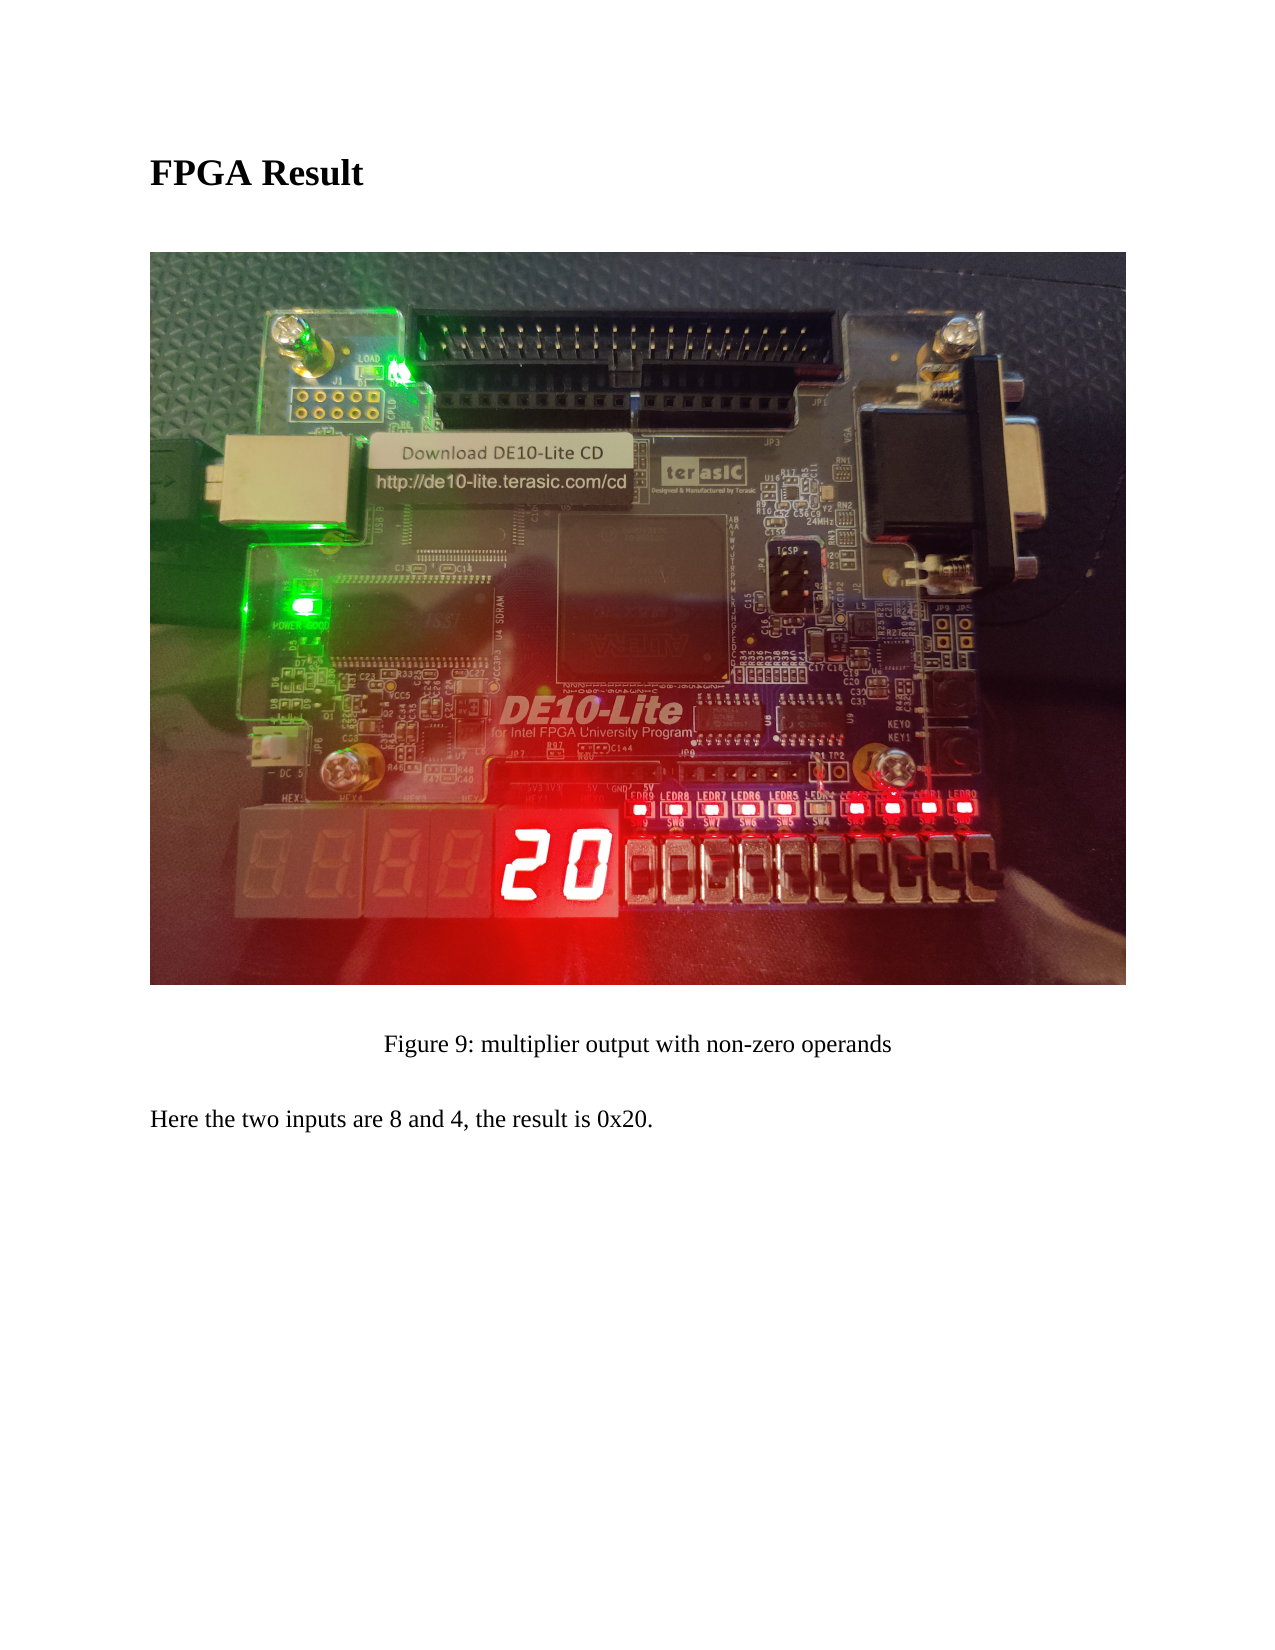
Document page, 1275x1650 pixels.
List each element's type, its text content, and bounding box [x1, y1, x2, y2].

text Figure 9: multiplier output with non-zero operands [150, 1029, 1125, 1058]
text FPGA Result [150, 150, 1125, 193]
picture [150, 252, 1126, 985]
text Here the two inputs are 8 and 4, the result is 0x20. [150, 1104, 1125, 1132]
